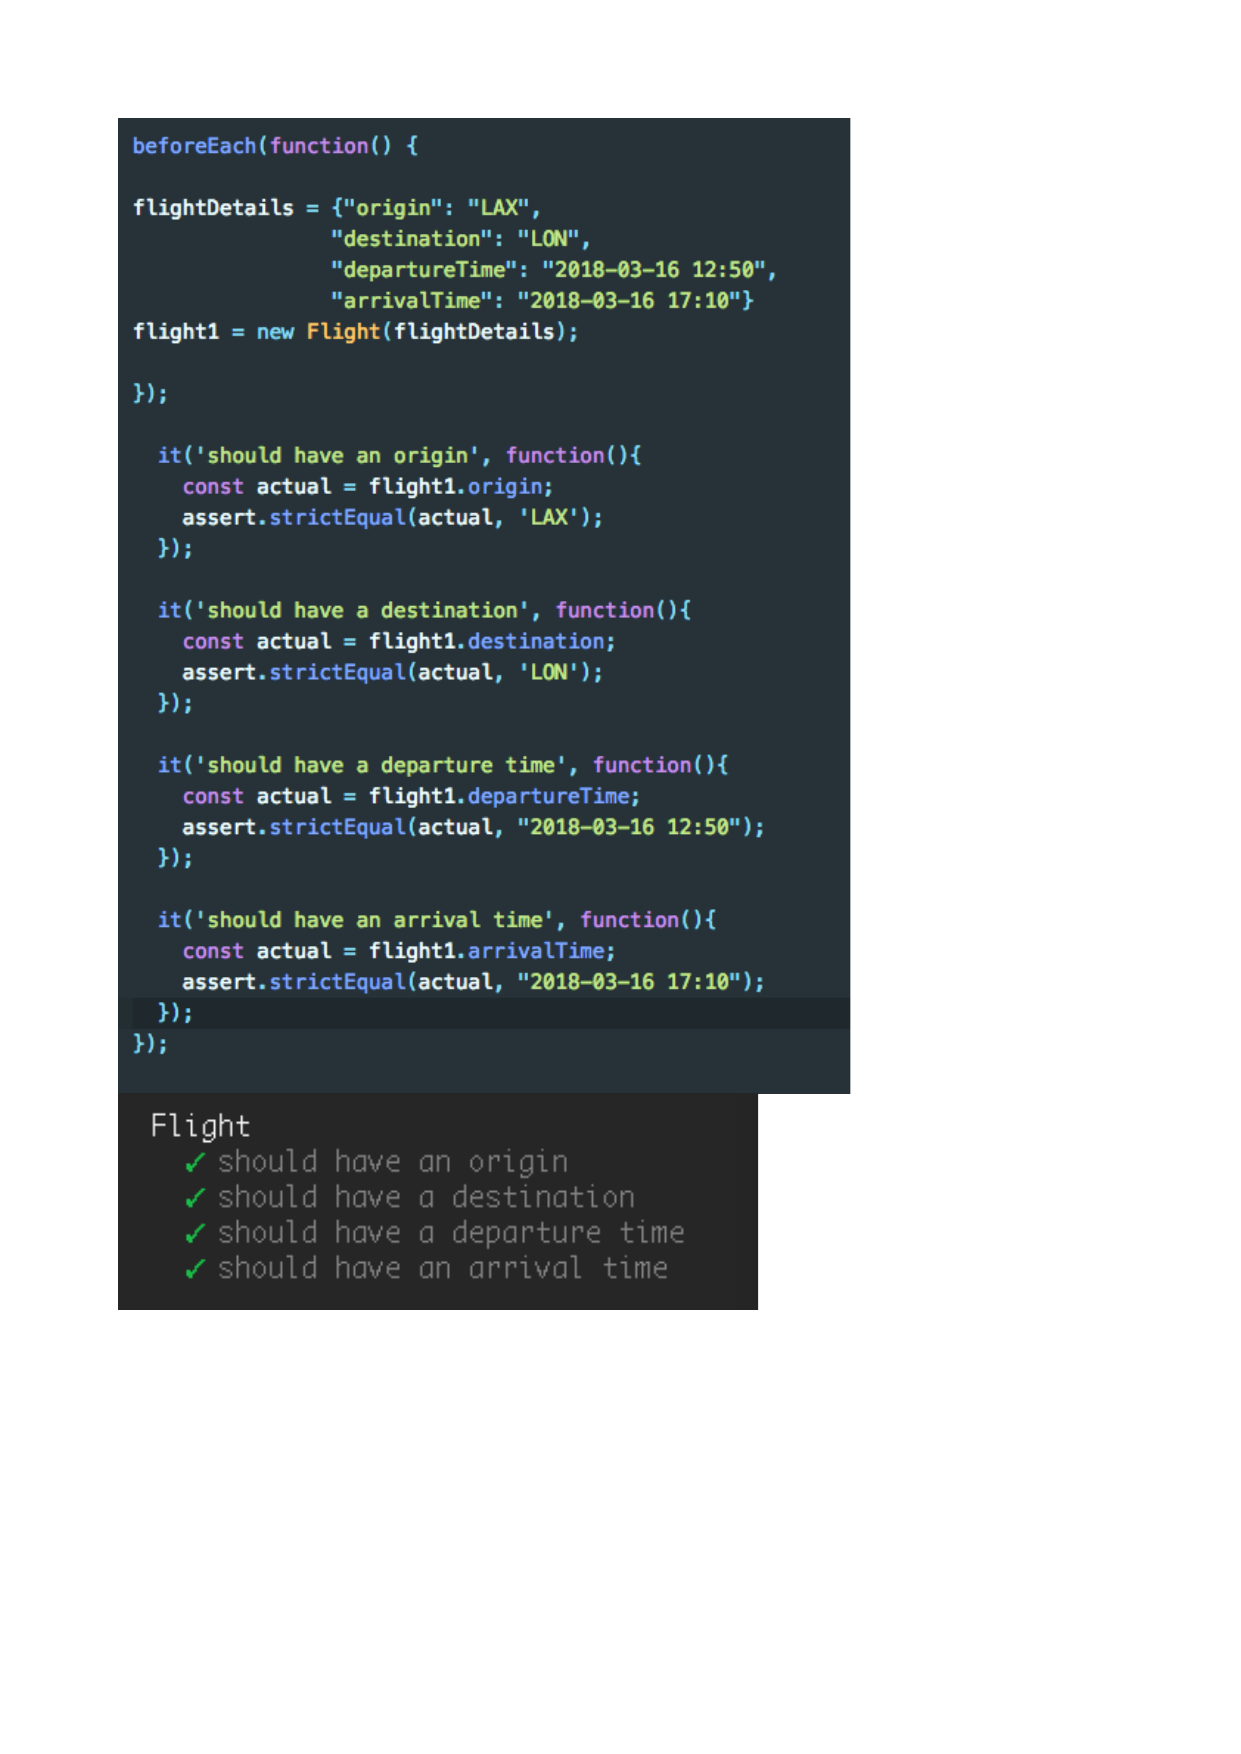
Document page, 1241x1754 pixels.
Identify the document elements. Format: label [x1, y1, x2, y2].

picture [118, 118, 851, 1310]
